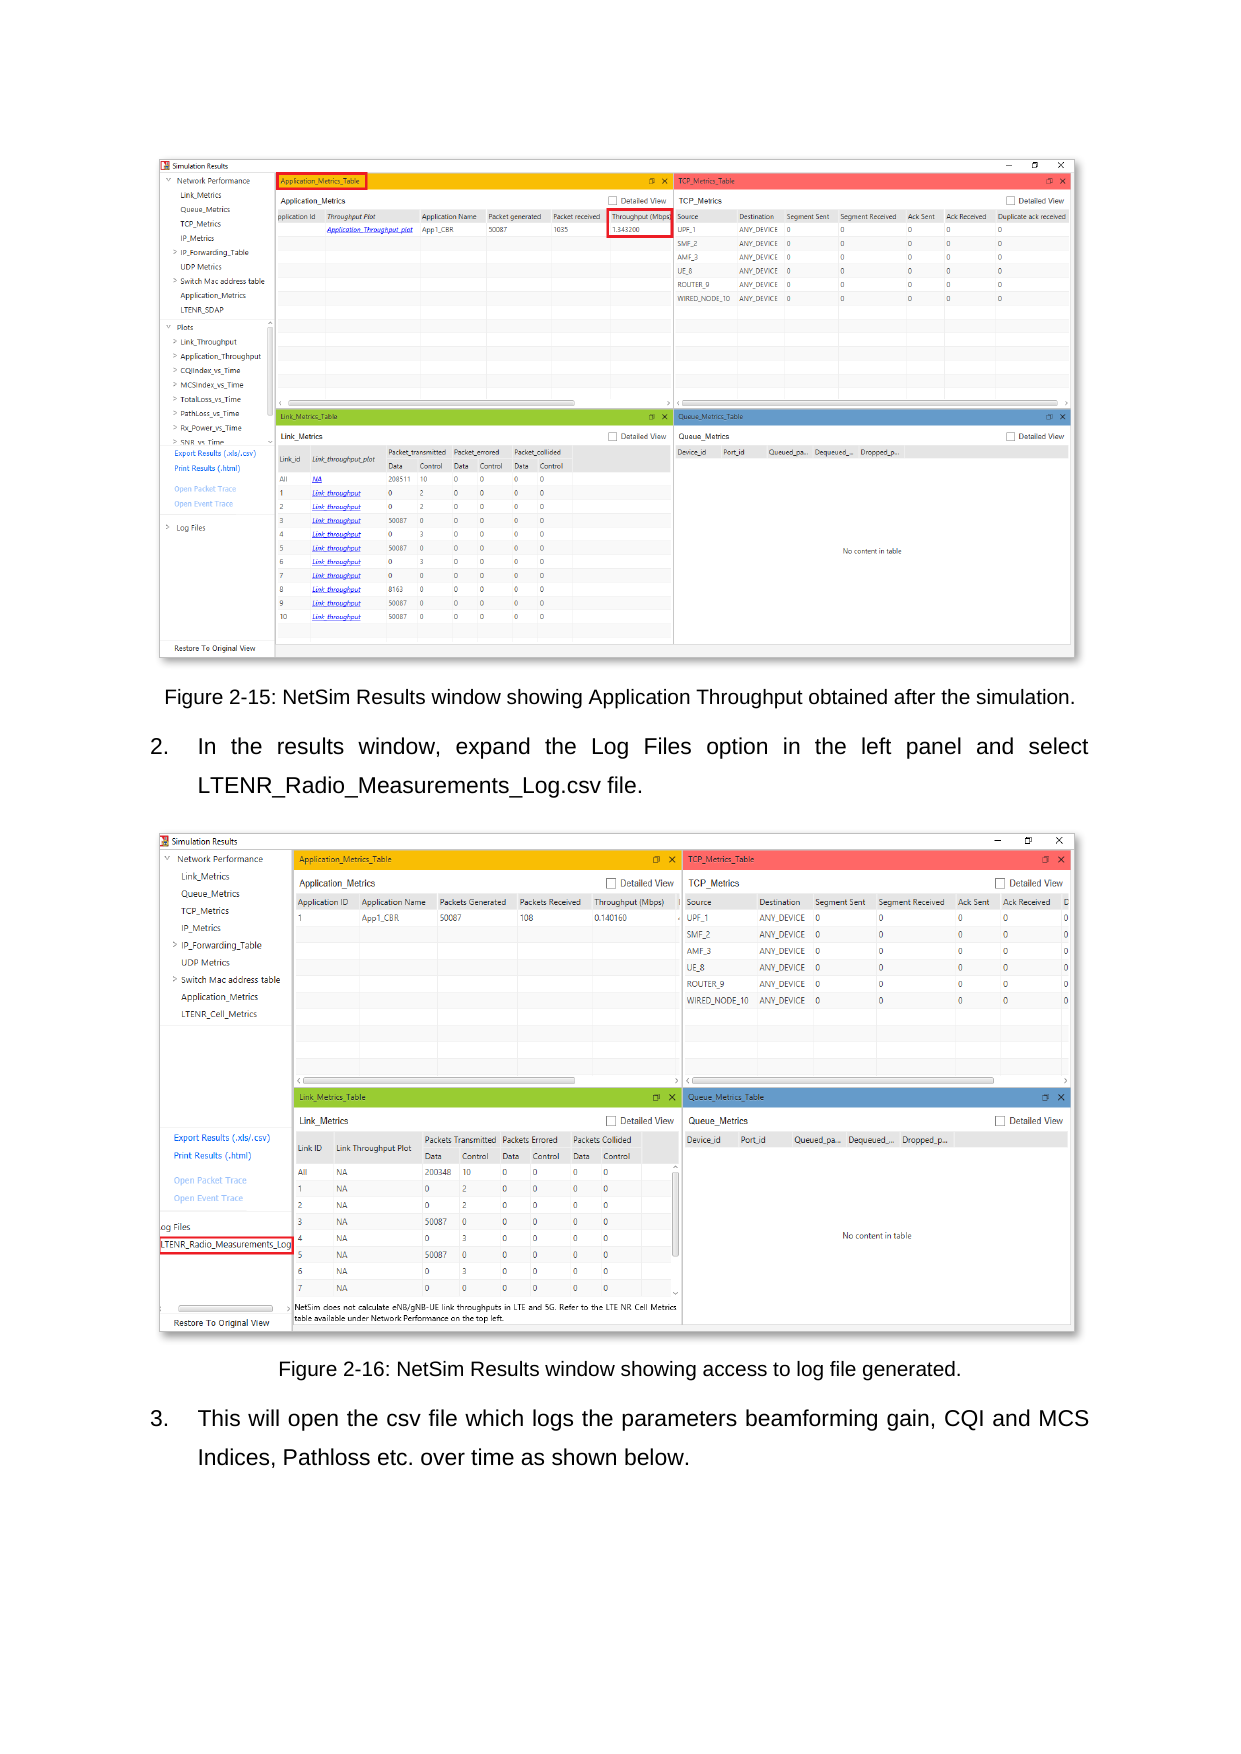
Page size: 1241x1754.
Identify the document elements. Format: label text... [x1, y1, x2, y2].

picture [160, 834, 1074, 1331]
picture [160, 160, 1074, 657]
text In the results window, expand the Log Files option in the left panel and select LTENR_Radio_Measurements_Log.csv file. [150, 733, 1090, 799]
text This will open the csv file which logs the parameters beamforming gain, CQI and MCS Indices, Pathloss etc. over time as shown below. [150, 1405, 1090, 1471]
